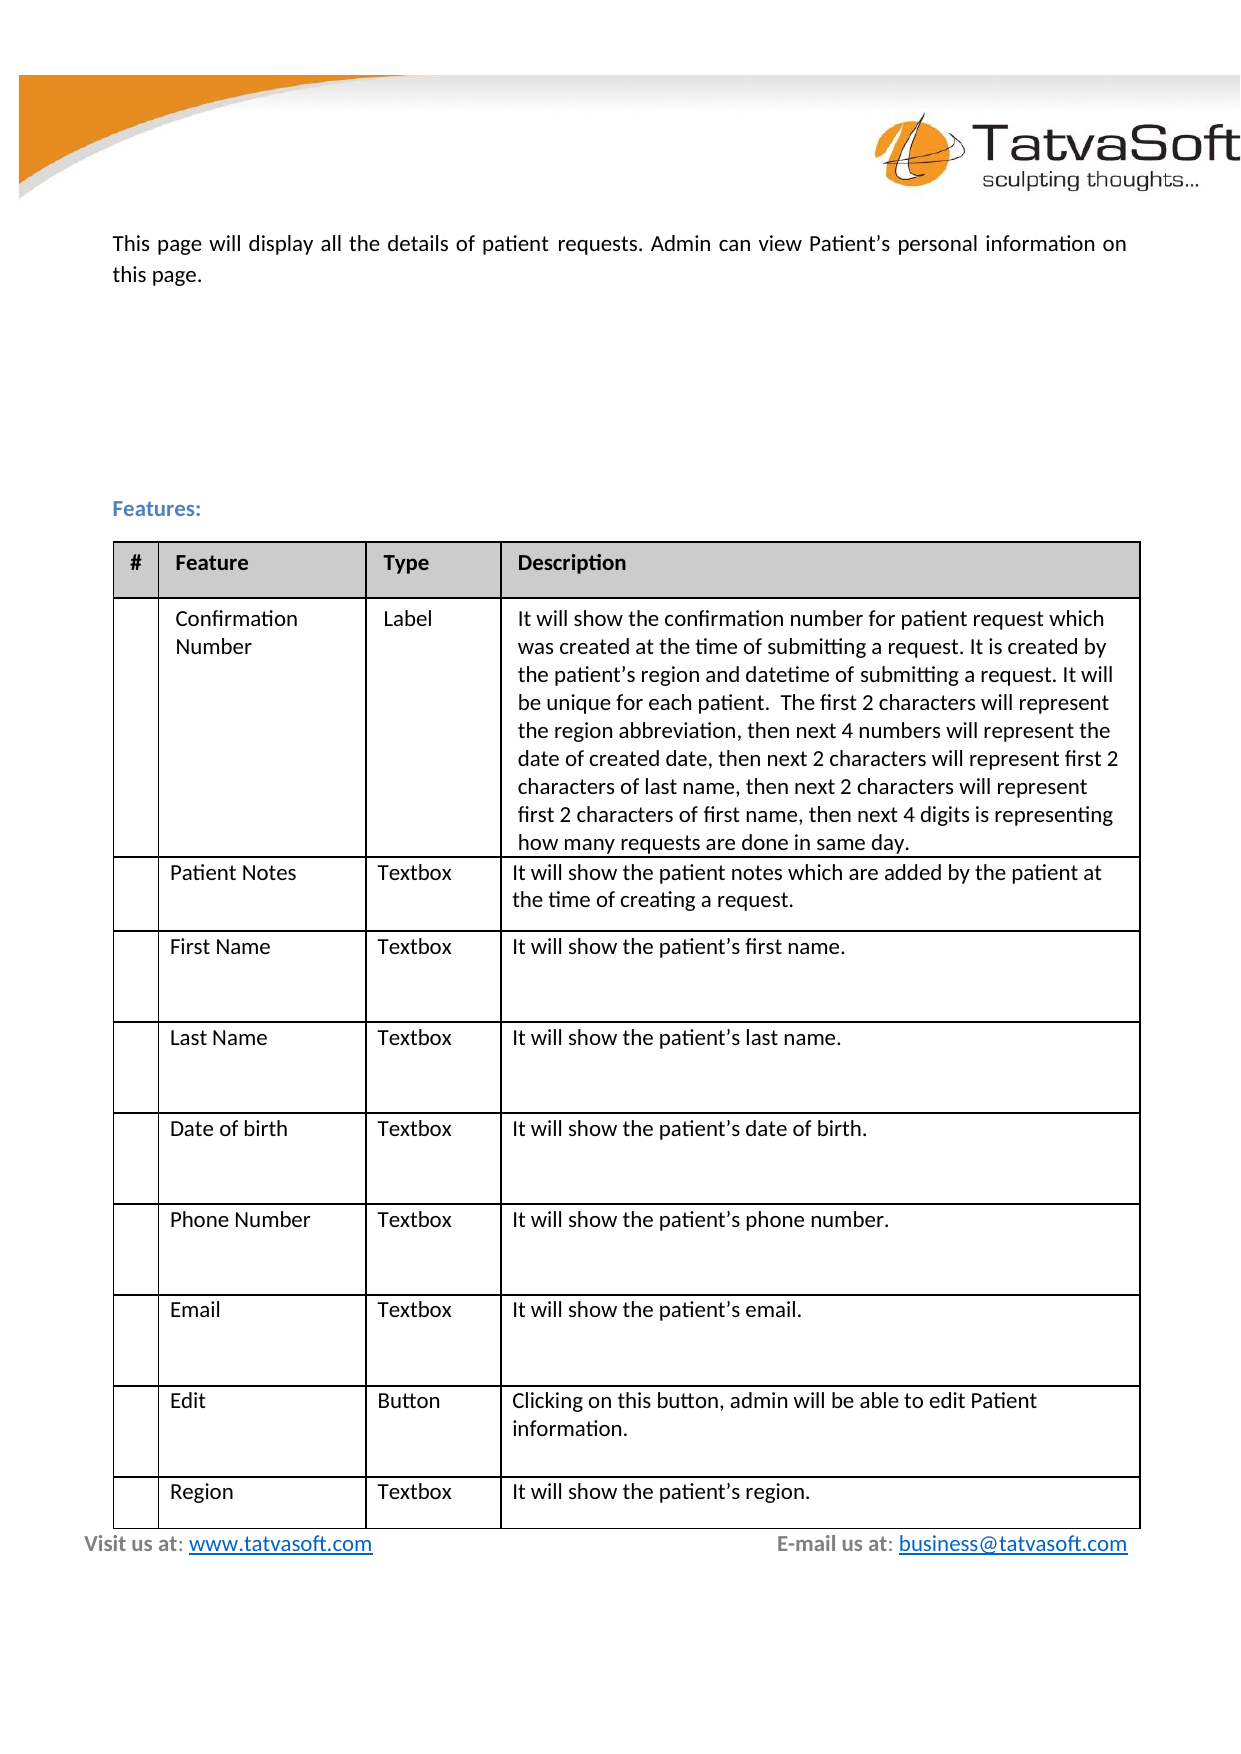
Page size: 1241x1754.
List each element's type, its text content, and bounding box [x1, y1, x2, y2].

table_cell Region [159, 1478, 365, 1528]
table_cell Textbox [367, 1296, 500, 1385]
table_cell It will show the patient’s date of birth. [502, 1114, 1139, 1203]
table_cell Textbox [367, 1023, 500, 1112]
table_cell Confirmation Number [159, 599, 365, 856]
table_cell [502, 1478, 1139, 1528]
table_cell [114, 1205, 158, 1294]
table_cell First Name [159, 932, 365, 1021]
text Features: [112, 494, 1128, 522]
table_cell It will show the patient’s first name. [502, 932, 1139, 1021]
table_cell [114, 1114, 158, 1203]
table_header # [114, 543, 158, 597]
table_header Type [367, 543, 500, 597]
table_cell Textbox [367, 1205, 500, 1294]
table_cell Edit [159, 1387, 365, 1476]
table_cell [114, 1478, 158, 1528]
table_cell [114, 1387, 158, 1476]
table_cell Textbox [367, 1114, 500, 1203]
table_cell It will show the patient notes which are added by the patient at the time of creating a request. [502, 858, 1139, 930]
table_cell [114, 1023, 158, 1112]
table_header Description [502, 543, 1139, 597]
text This page will display all the details of patient requests. Admin can view Patient’s personal information on this page. [112, 230, 1128, 288]
table_cell Date of birth [159, 1114, 365, 1203]
table_cell Clicking on this button, admin will be able to edit Patient information. [502, 1387, 1139, 1476]
table_cell Textbox [367, 858, 500, 930]
table_header Feature [159, 543, 365, 597]
table_cell It will show the patient’s email. [502, 1296, 1139, 1385]
table_cell [114, 1296, 158, 1385]
table_cell It will show the patient’s phone number. [502, 1205, 1139, 1294]
table_cell It will show the confirmation number for patient request which was created at the time of submitting a request. It is created by the patient’s region and datetime of submitting a request. It will be unique for each patient. The first 2 characters will represent the region abbreviation, then next 4 numbers will represent the date of created date, then next 2 characters will represent first 2 characters of last name, then next 2 characters will represent first 2 characters of first name, then next 4 digits is representing how many requests are done in same day. [502, 599, 1139, 856]
table_cell Last Name [159, 1023, 365, 1112]
table_cell [114, 932, 158, 1021]
table_cell [114, 599, 158, 856]
table_cell [114, 858, 158, 930]
table_cell Email [159, 1296, 365, 1385]
table_cell Label [367, 599, 500, 856]
table_cell Textbox [367, 1478, 500, 1528]
table_cell It will show the patient’s last name. [502, 1023, 1139, 1112]
table_cell Patient Notes [159, 858, 365, 930]
table_cell Button [367, 1387, 500, 1476]
table_cell Textbox [367, 932, 500, 1021]
table_cell Phone Number [159, 1205, 365, 1294]
